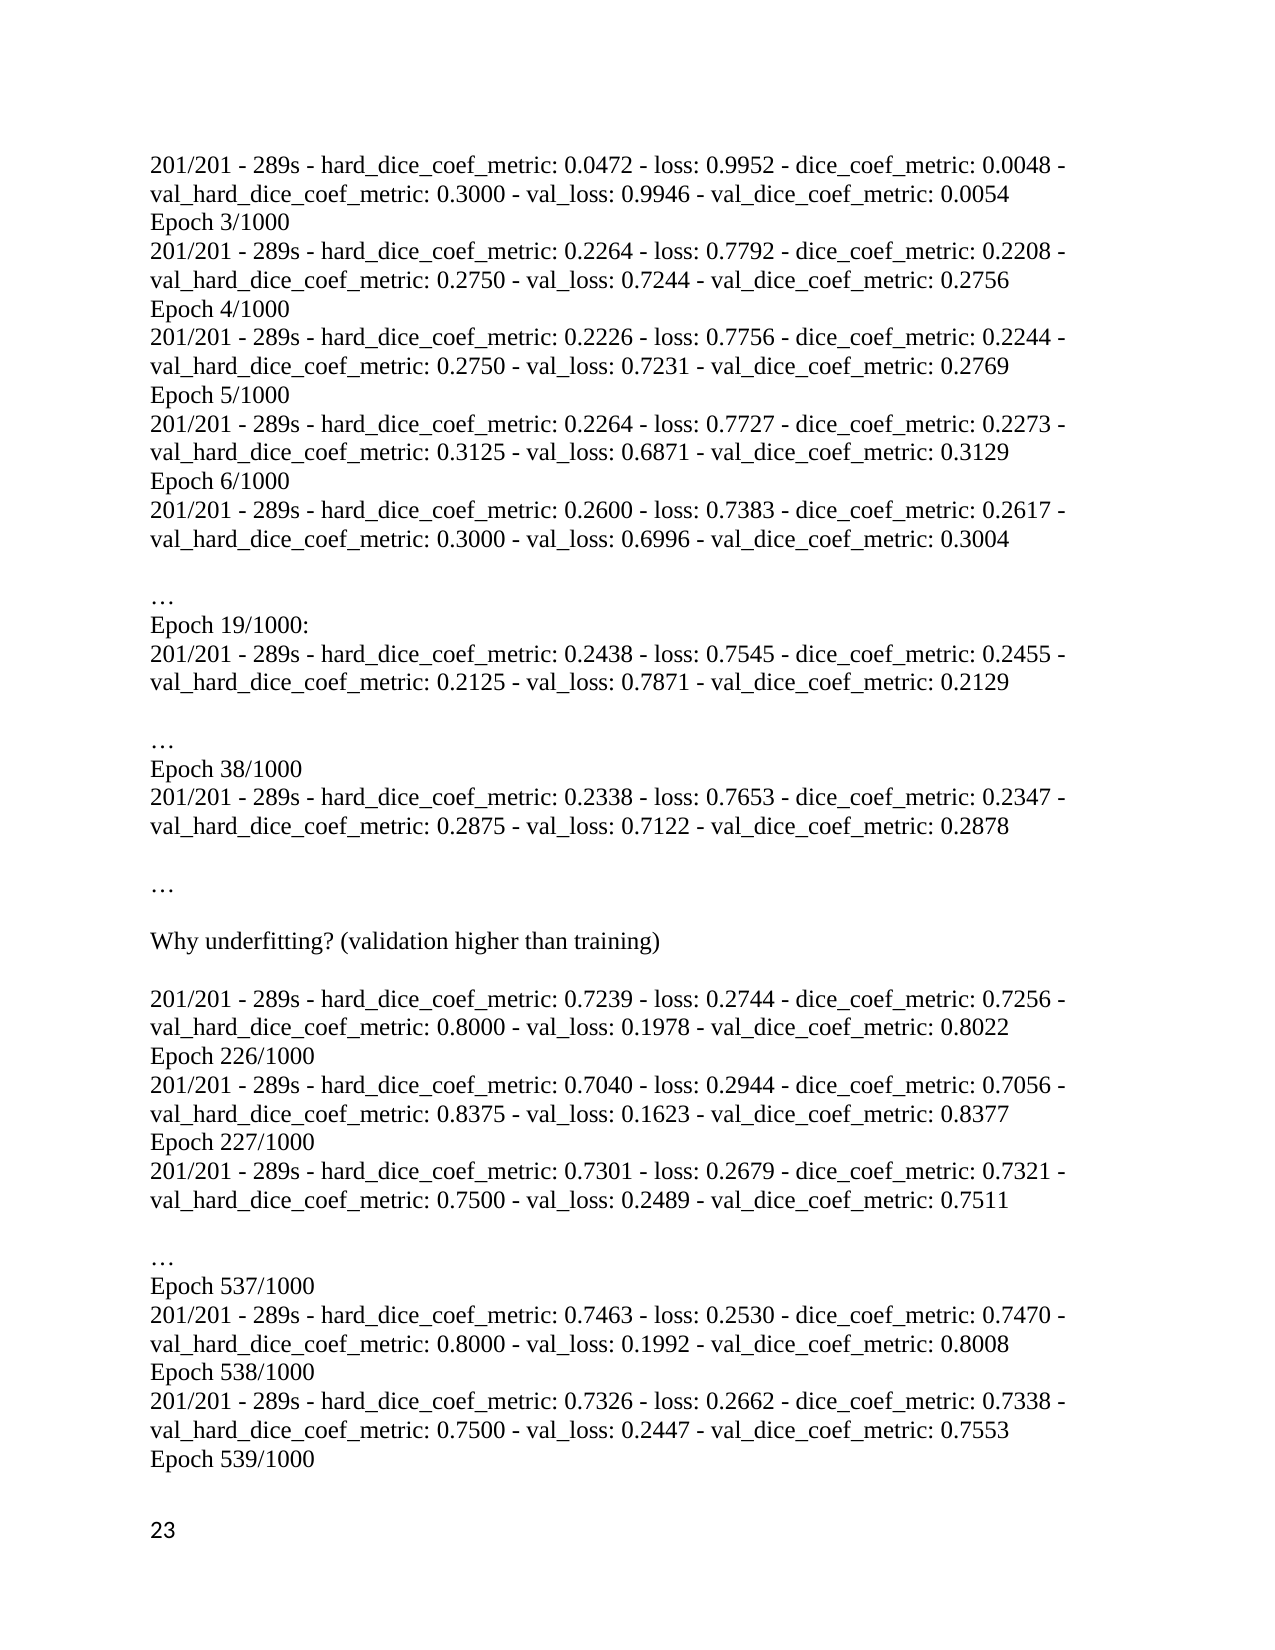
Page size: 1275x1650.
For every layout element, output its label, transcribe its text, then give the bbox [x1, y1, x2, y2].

text Epoch 6/1000 [150, 466, 1125, 495]
text Epoch 538/1000 [150, 1357, 1125, 1386]
text Why underfitting? (validation higher than training) [150, 926, 1125, 955]
text 201/201 - 289s - hard_dice_coef_metric: 0.0472 - loss: 0.9952 - dice_coef_metric: 0.0048 - val_hard_dice_coef_metric: 0.3000 - val_loss: 0.9946 - val_dice_coef_metric: 0.0054 [150, 150, 1125, 207]
text 201/201 - 289s - hard_dice_coef_metric: 0.2438 - loss: 0.7545 - dice_coef_metric: 0.2455 - val_hard_dice_coef_metric: 0.2125 - val_loss: 0.7871 - val_dice_coef_metric: 0.2129 [150, 639, 1125, 696]
text 201/201 - 289s - hard_dice_coef_metric: 0.7239 - loss: 0.2744 - dice_coef_metric: 0.7256 - val_hard_dice_coef_metric: 0.8000 - val_loss: 0.1978 - val_dice_coef_metric: 0.8022 [150, 984, 1125, 1041]
text Epoch 3/1000 [150, 207, 1125, 236]
text Epoch 38/1000 [150, 754, 1125, 782]
text … [150, 725, 1125, 754]
text 201/201 - 289s - hard_dice_coef_metric: 0.2264 - loss: 0.7792 - dice_coef_metric: 0.2208 - val_hard_dice_coef_metric: 0.2750 - val_loss: 0.7244 - val_dice_coef_metric: 0.2756 [150, 236, 1125, 294]
text Epoch 227/1000 [150, 1127, 1125, 1156]
text 201/201 - 289s - hard_dice_coef_metric: 0.7040 - loss: 0.2944 - dice_coef_metric: 0.7056 - val_hard_dice_coef_metric: 0.8375 - val_loss: 0.1623 - val_dice_coef_metric: 0.8377 [150, 1070, 1125, 1127]
text 201/201 - 289s - hard_dice_coef_metric: 0.2226 - loss: 0.7756 - dice_coef_metric: 0.2244 - val_hard_dice_coef_metric: 0.2750 - val_loss: 0.7231 - val_dice_coef_metric: 0.2769 [150, 322, 1125, 380]
text Epoch 19/1000: [150, 610, 1125, 639]
text 201/201 - 289s - hard_dice_coef_metric: 0.2338 - loss: 0.7653 - dice_coef_metric: 0.2347 - val_hard_dice_coef_metric: 0.2875 - val_loss: 0.7122 - val_dice_coef_metric: 0.2878 [150, 782, 1125, 840]
text Epoch 5/1000 [150, 380, 1125, 409]
text … [150, 869, 1125, 897]
text Epoch 537/1000 [150, 1271, 1125, 1300]
text Epoch 539/1000 [150, 1444, 1125, 1472]
text … [150, 581, 1125, 610]
text 201/201 - 289s - hard_dice_coef_metric: 0.2264 - loss: 0.7727 - dice_coef_metric: 0.2273 - val_hard_dice_coef_metric: 0.3125 - val_loss: 0.6871 - val_dice_coef_metric: 0.3129 [150, 409, 1125, 466]
text … [150, 1242, 1125, 1271]
text 201/201 - 289s - hard_dice_coef_metric: 0.7326 - loss: 0.2662 - dice_coef_metric: 0.7338 - val_hard_dice_coef_metric: 0.7500 - val_loss: 0.2447 - val_dice_coef_metric: 0.7553 [150, 1386, 1125, 1444]
text 201/201 - 289s - hard_dice_coef_metric: 0.7301 - loss: 0.2679 - dice_coef_metric: 0.7321 - val_hard_dice_coef_metric: 0.7500 - val_loss: 0.2489 - val_dice_coef_metric: 0.7511 [150, 1156, 1125, 1214]
text 201/201 - 289s - hard_dice_coef_metric: 0.2600 - loss: 0.7383 - dice_coef_metric: 0.2617 - val_hard_dice_coef_metric: 0.3000 - val_loss: 0.6996 - val_dice_coef_metric: 0.3004 [150, 495, 1125, 552]
text Epoch 4/1000 [150, 294, 1125, 322]
text 201/201 - 289s - hard_dice_coef_metric: 0.7463 - loss: 0.2530 - dice_coef_metric: 0.7470 - val_hard_dice_coef_metric: 0.8000 - val_loss: 0.1992 - val_dice_coef_metric: 0.8008 [150, 1300, 1125, 1357]
text Epoch 226/1000 [150, 1041, 1125, 1070]
